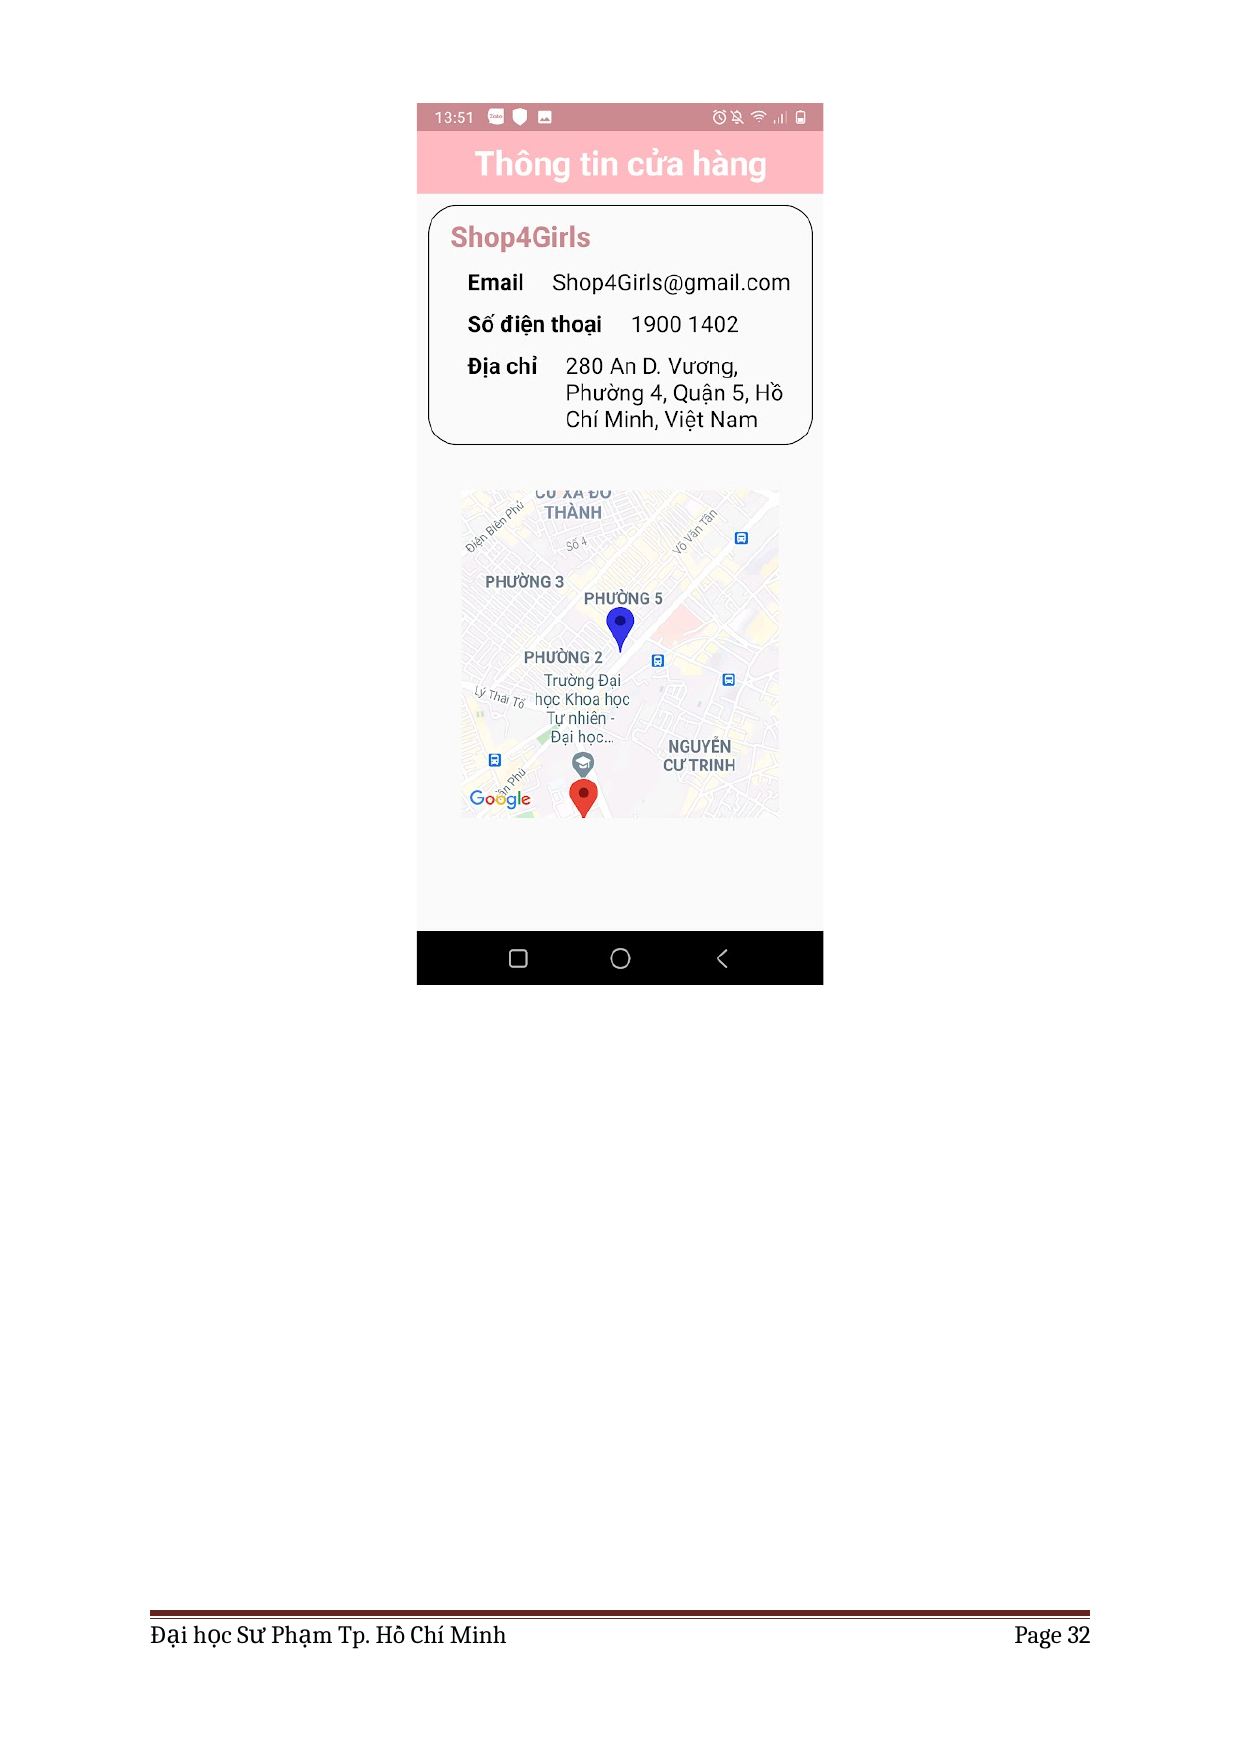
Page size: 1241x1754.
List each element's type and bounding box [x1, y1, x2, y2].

picture [416, 103, 824, 985]
